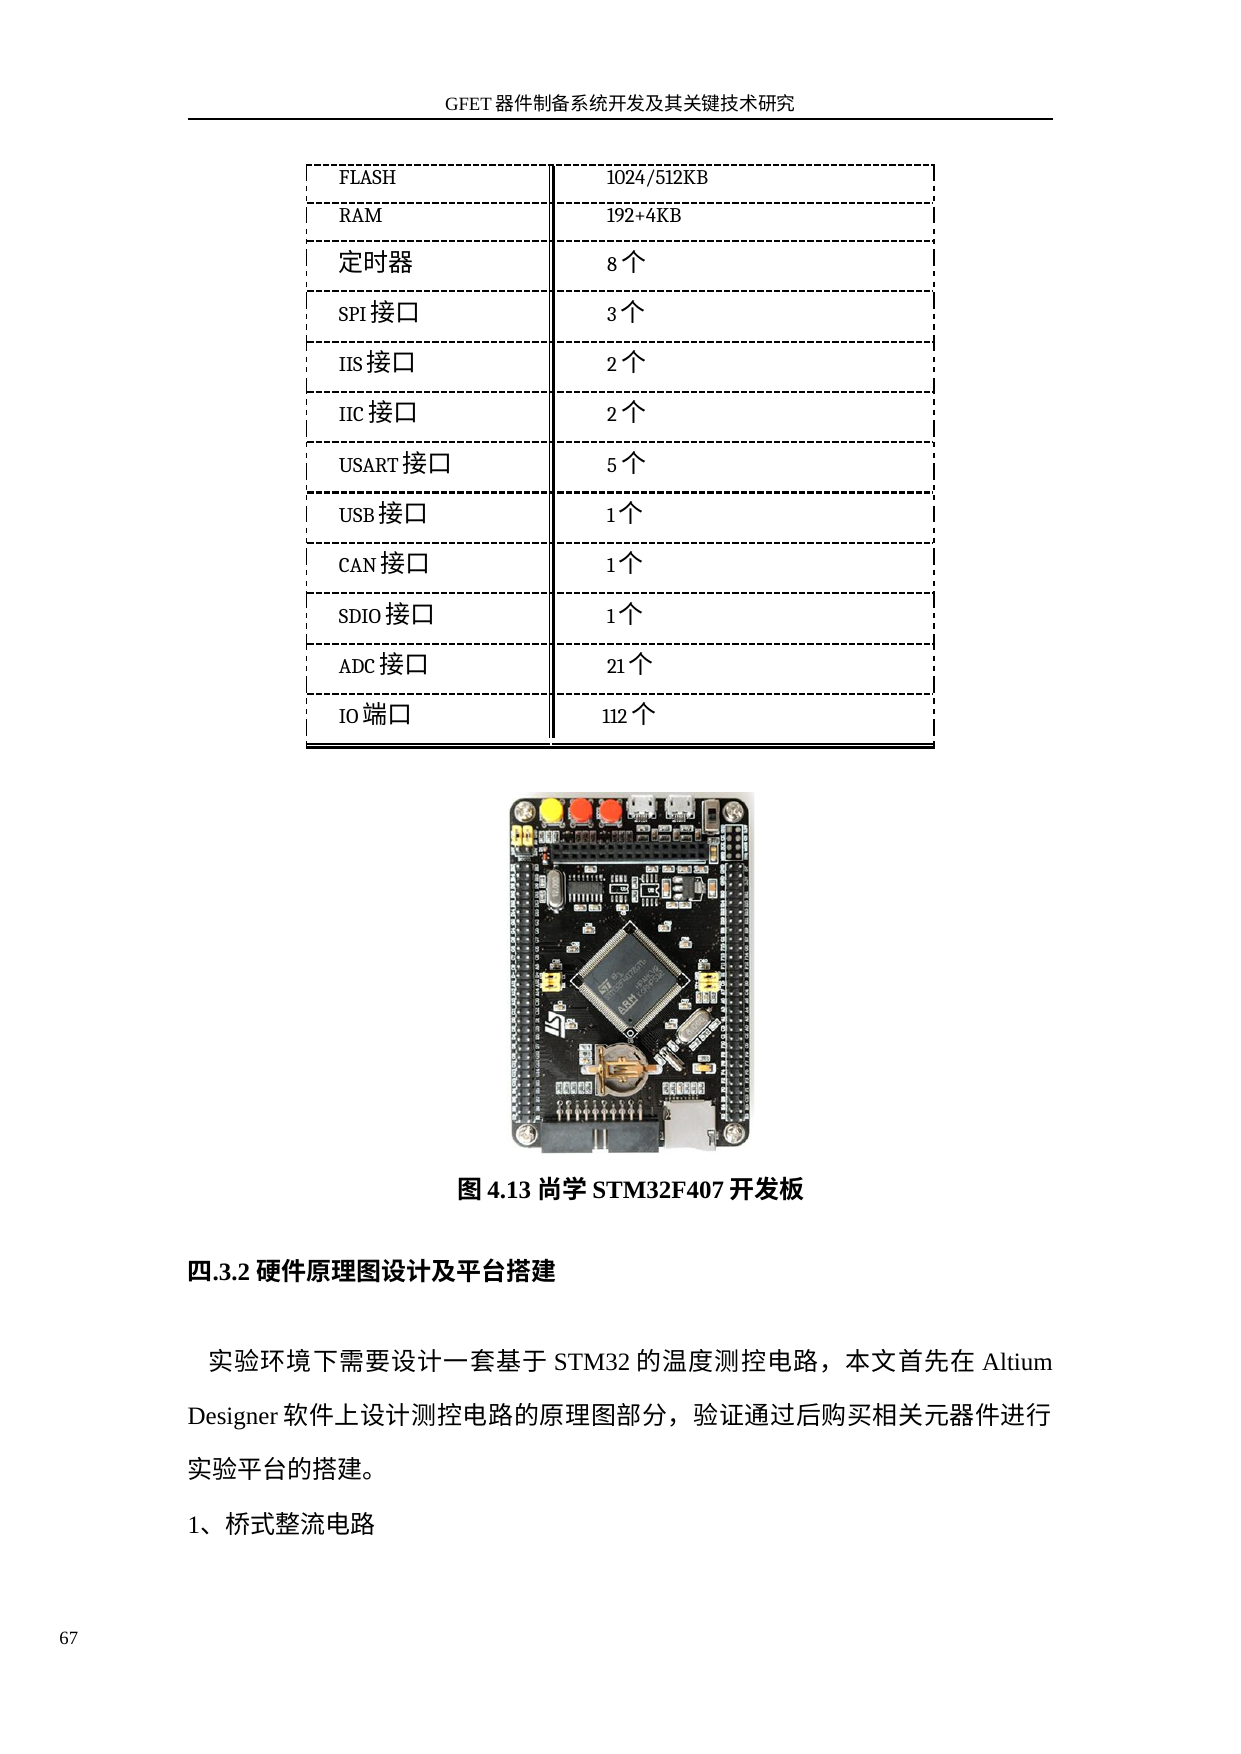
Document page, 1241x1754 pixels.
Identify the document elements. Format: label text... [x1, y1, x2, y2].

subtitle 硬件原理图设计及平台搭建 [187, 1251, 1053, 1288]
table_cell USART接口 [307, 441, 549, 491]
table_cell 112个 [552, 693, 934, 743]
table_cell SDIO接口 [307, 592, 549, 642]
table_cell ADC接口 [307, 643, 549, 693]
list 桥式整流电路 [187, 1504, 1053, 1541]
table_cell SPI接口 [307, 290, 549, 341]
table_cell 1024/512KB [554, 164, 934, 202]
table_cell IO端口 [307, 693, 552, 743]
table_cell 1个 [555, 592, 934, 642]
text 图4.13 尚学STM32F407开发板 [187, 1170, 1053, 1206]
table_cell 2个 [555, 341, 934, 391]
table_cell 3个 [555, 290, 934, 341]
table_cell 8个 [555, 240, 934, 290]
table_cell IIC接口 [307, 391, 549, 441]
table_cell 定时器 [307, 240, 549, 290]
table_cell 1个 [555, 542, 934, 592]
table_cell 1个 [555, 491, 934, 542]
table_cell USB接口 [307, 491, 549, 542]
table_cell FLASH [307, 164, 549, 202]
table_cell IIS接口 [307, 341, 549, 391]
table_cell RAM [307, 202, 549, 240]
table_cell 2个 [555, 391, 934, 441]
table_cell 192+4KB [555, 202, 934, 240]
picture [506, 792, 755, 1156]
table_cell CAN接口 [307, 542, 549, 592]
table_cell 21个 [555, 643, 934, 693]
table_cell 5个 [555, 441, 934, 491]
text 实验环境下需要设计一套基于STM32的温度测控电路，本文首先在Altium Designer软件上设计测控电路的原理图部分，验证通过后购买相关元器件进行实验平台的搭建。 [187, 1341, 1053, 1486]
